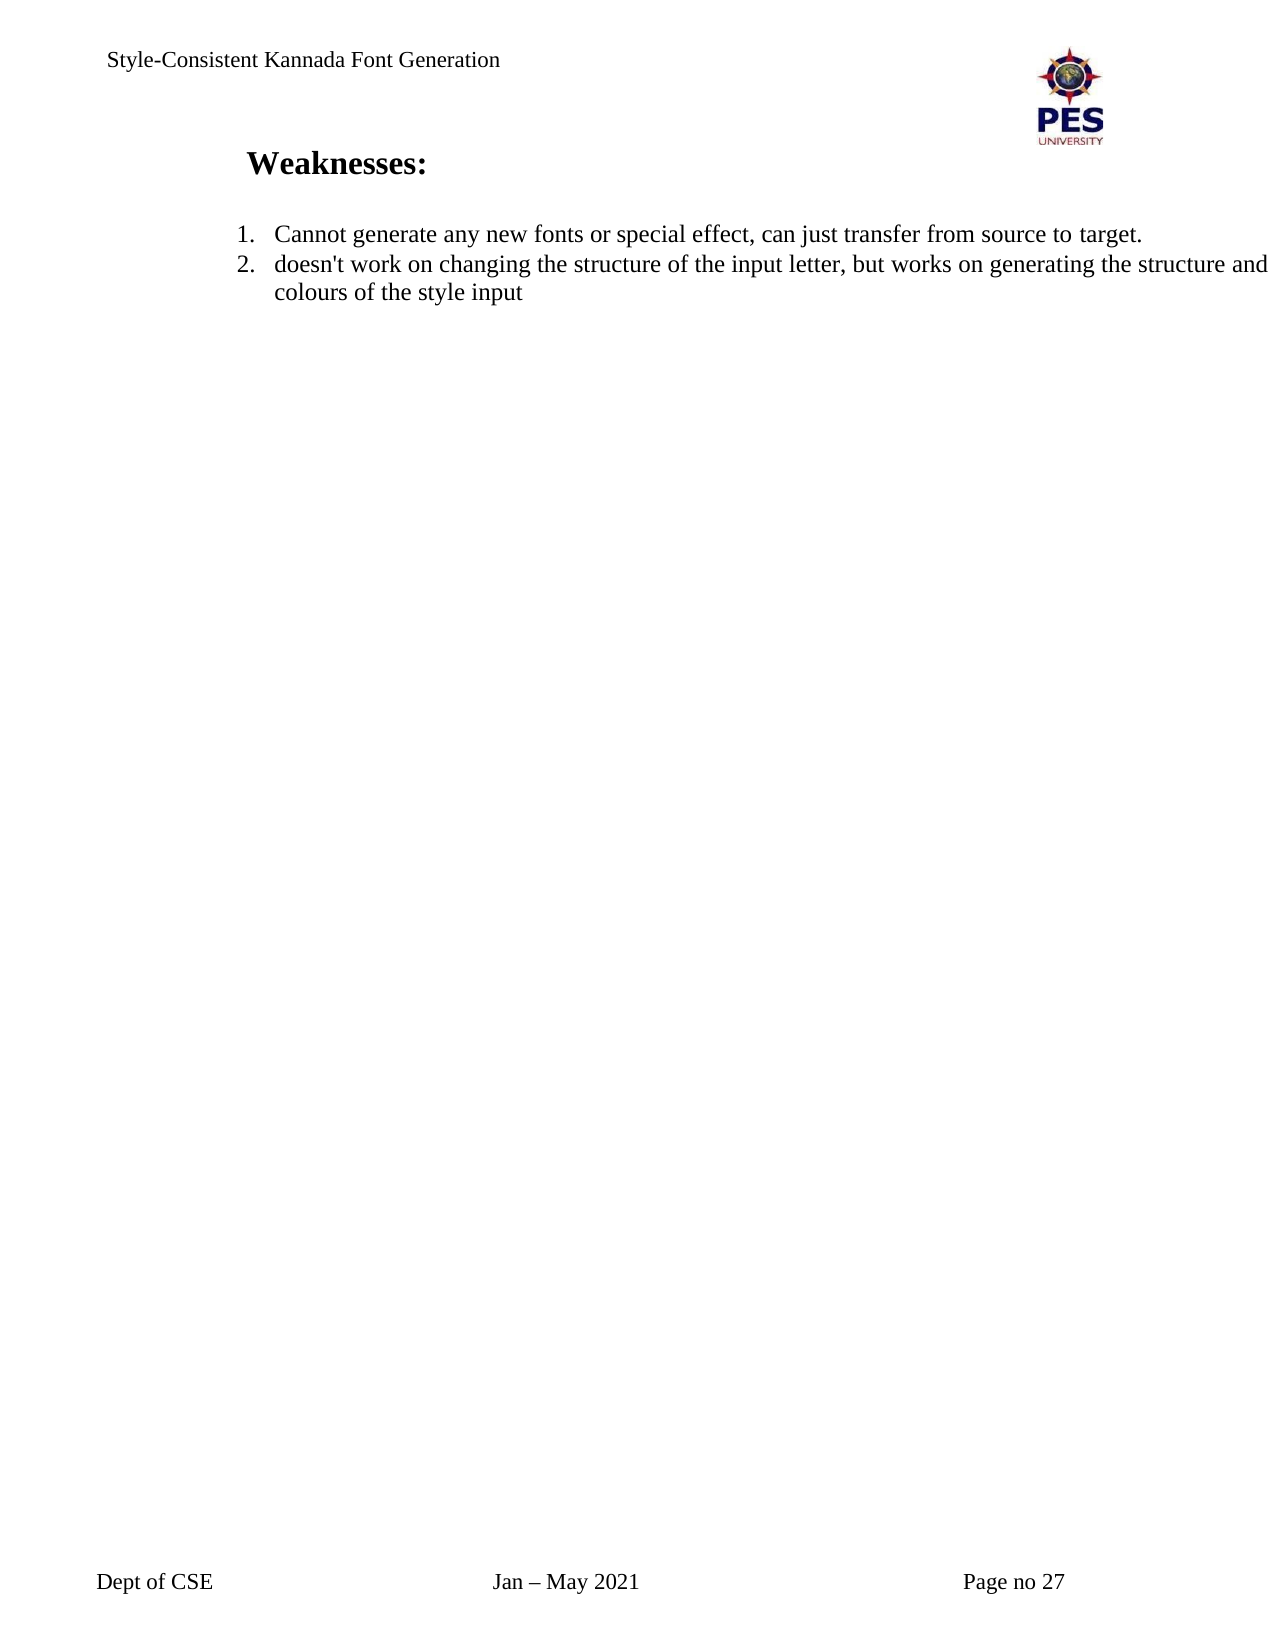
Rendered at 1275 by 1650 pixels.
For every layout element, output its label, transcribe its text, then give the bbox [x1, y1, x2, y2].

picture [1036, 46, 1104, 144]
list Cannot generate any new fonts or special effect, can just transfer from source to target. [236, 219, 1275, 248]
list doesn't work on changing the structure of the input letter, but works on generating the structure and colours of the style input [237, 249, 1268, 306]
subtitle Weaknesses: [246, 144, 1275, 182]
